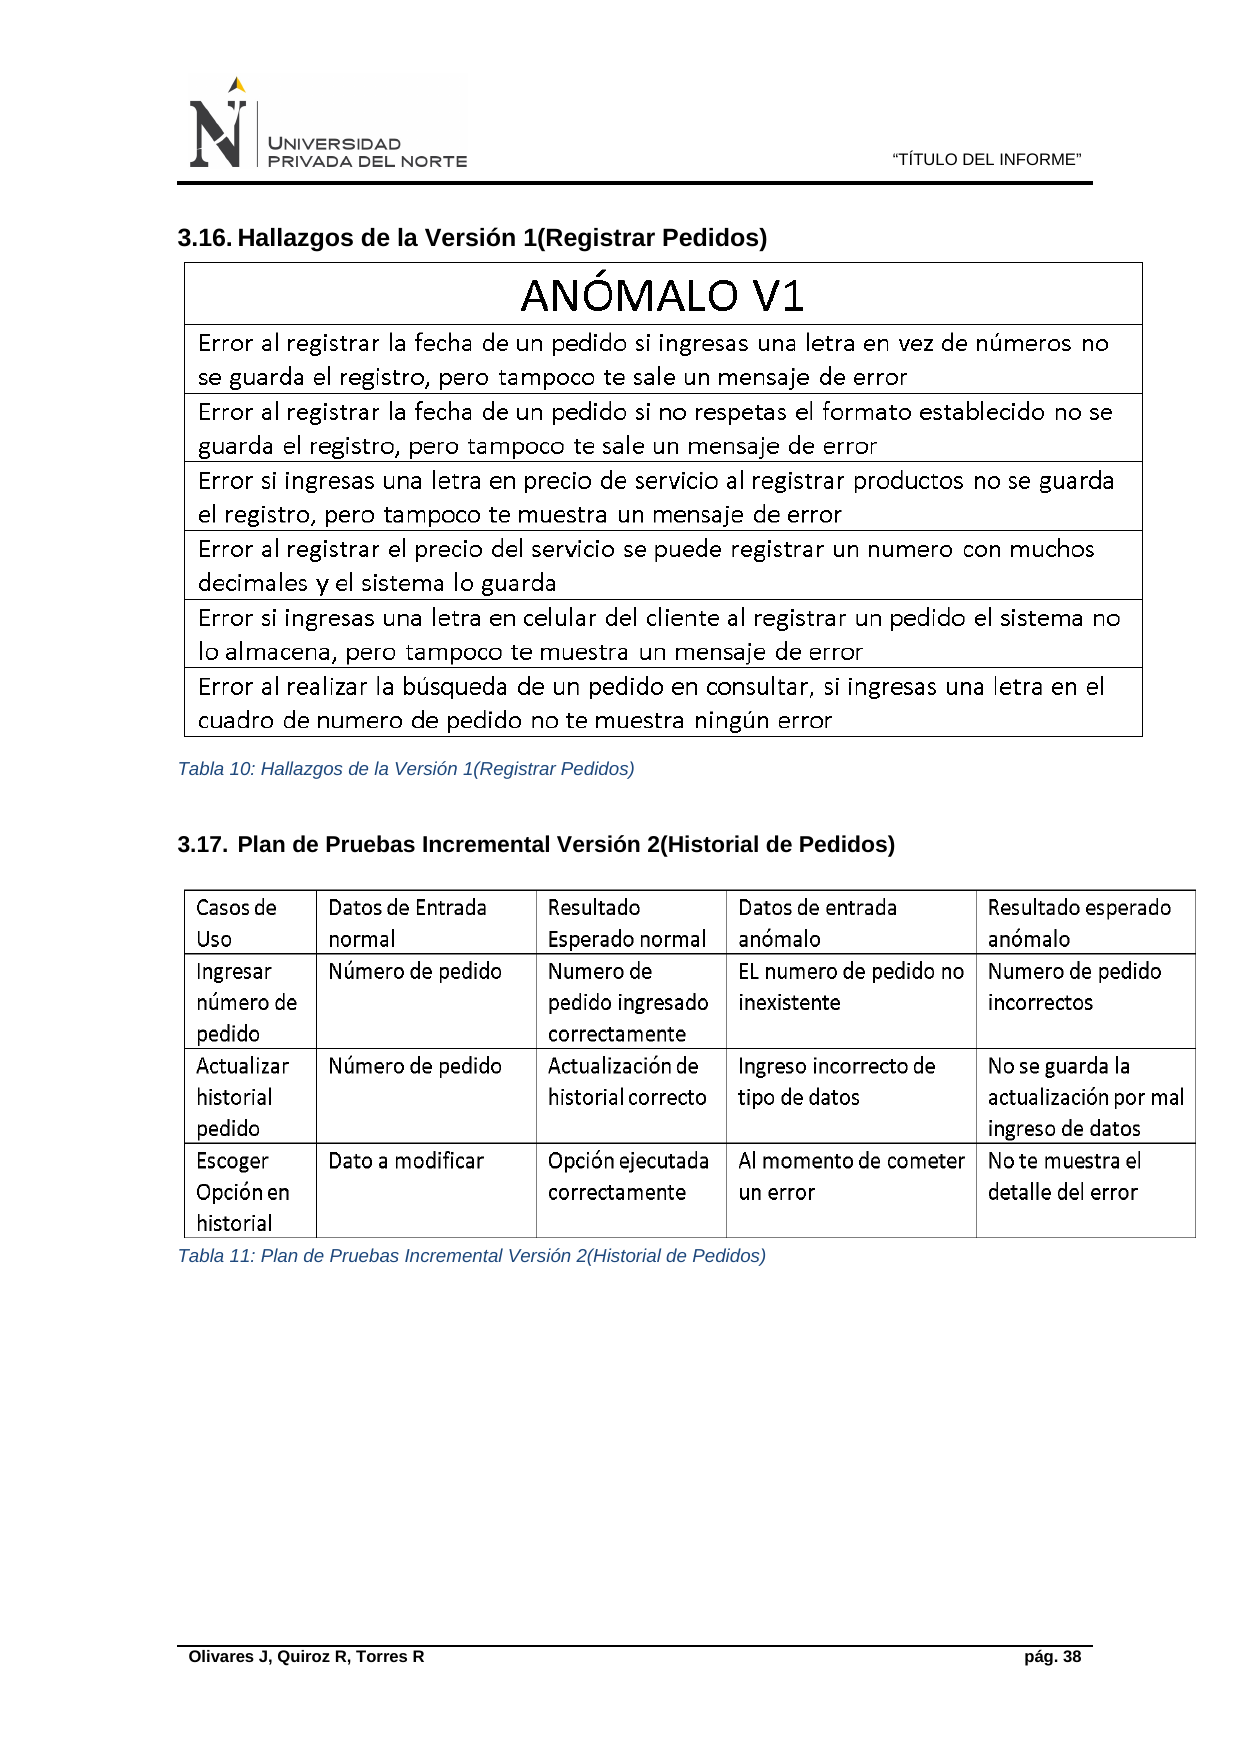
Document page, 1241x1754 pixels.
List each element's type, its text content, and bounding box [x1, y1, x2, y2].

picture [188, 73, 469, 169]
picture [177, 254, 1150, 743]
subtitle Hallazgos de la Versión 1(Registrar Pedidos) [177, 223, 1092, 252]
subtitle Plan de Pruebas Incremental Versión 2(Historial de Pedidos) [177, 831, 1092, 857]
picture [177, 886, 1202, 1244]
